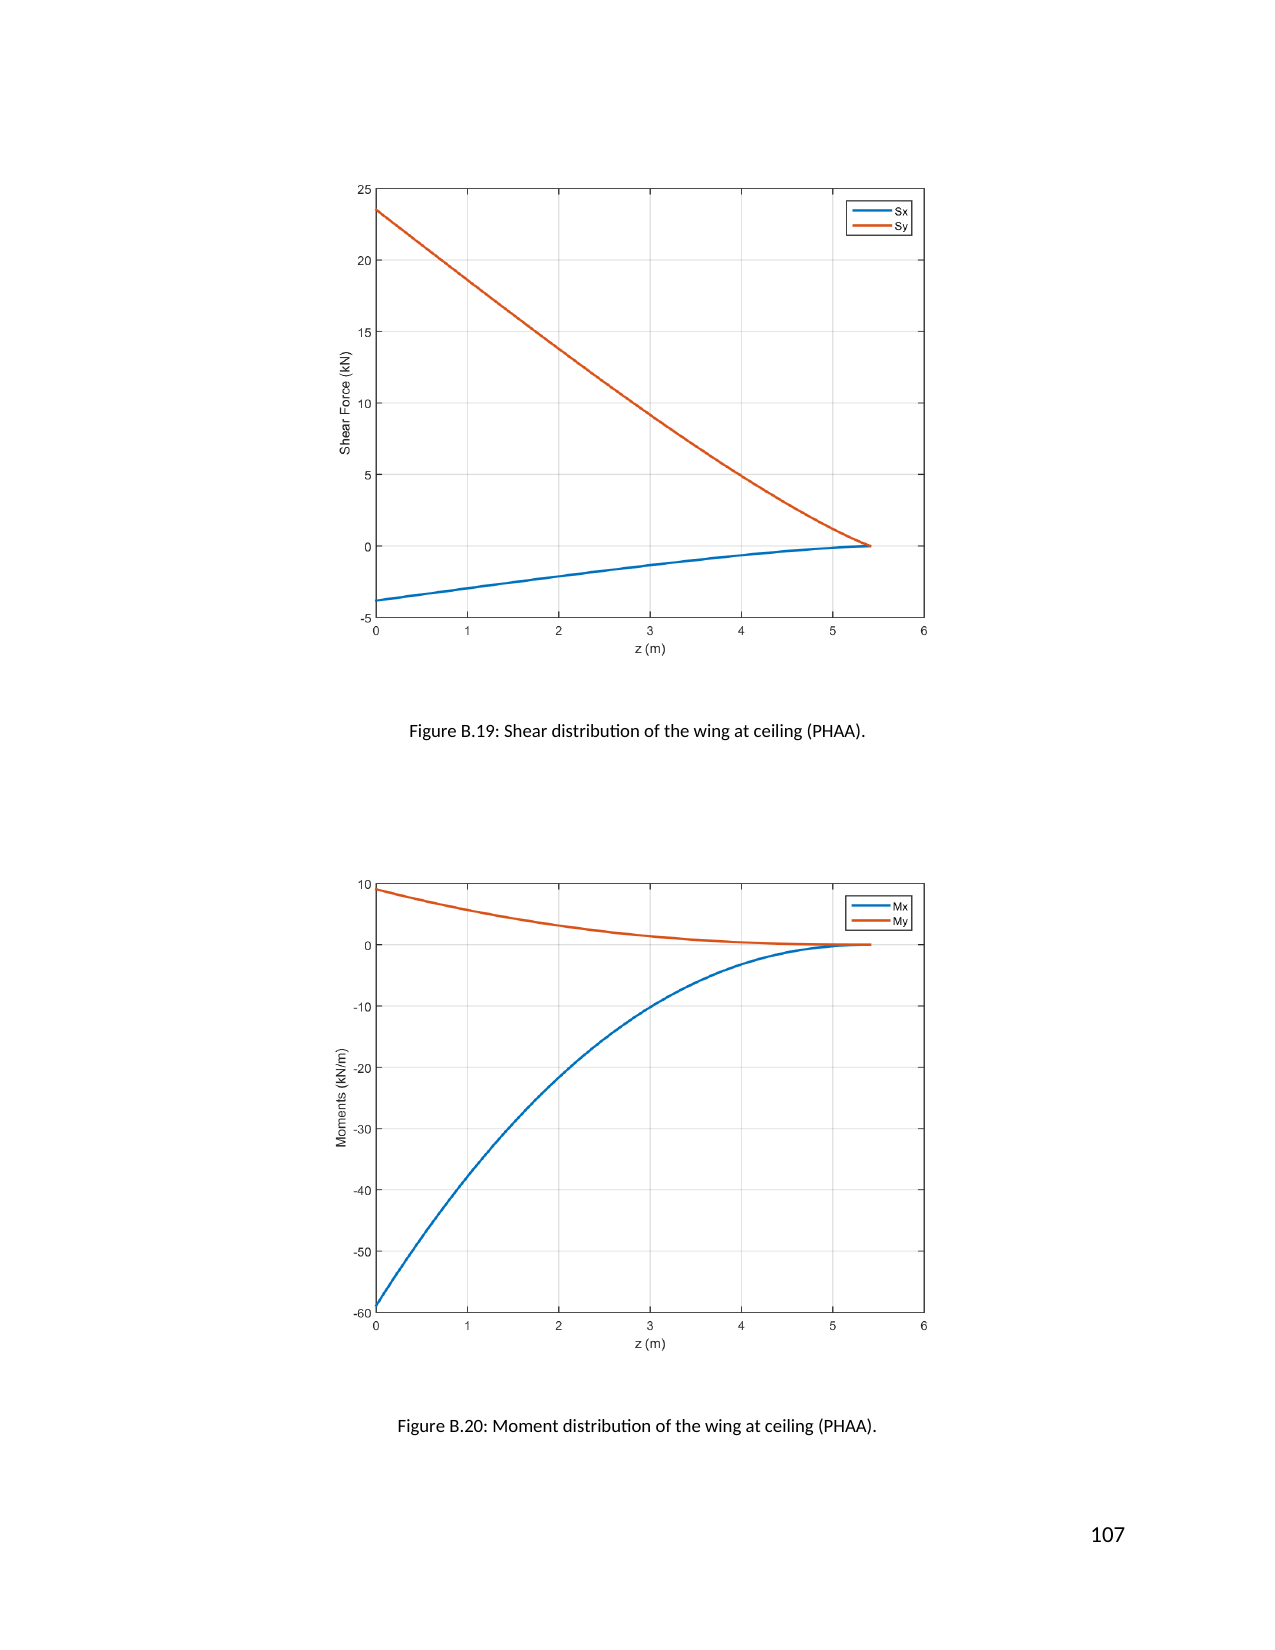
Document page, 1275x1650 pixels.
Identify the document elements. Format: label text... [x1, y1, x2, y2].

picture [284, 149, 991, 675]
text Figure B.19: Shear distribution of the wing at ceiling (PHAA). [150, 719, 1125, 742]
text Figure B.20: Moment distribution of the wing at ceiling (PHAA). [150, 1414, 1125, 1437]
picture [284, 844, 991, 1370]
